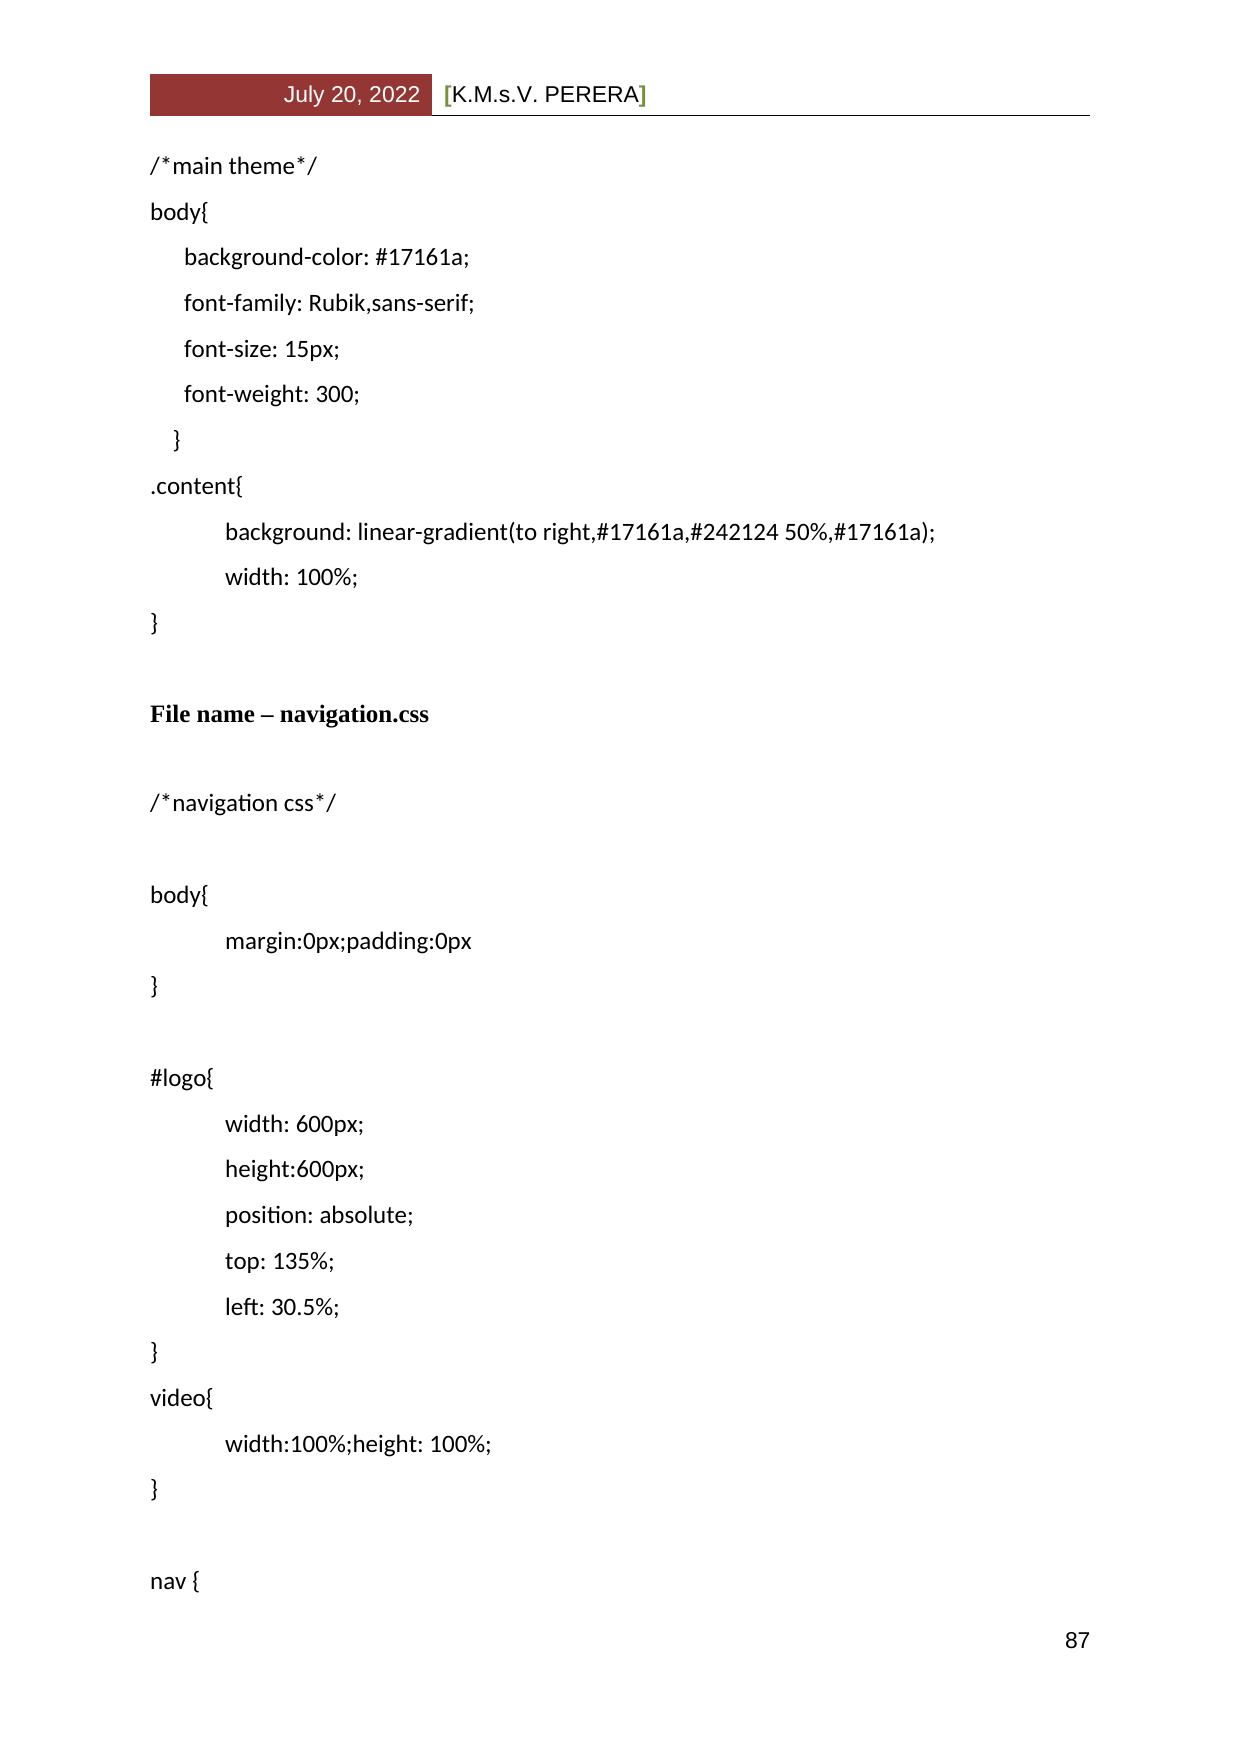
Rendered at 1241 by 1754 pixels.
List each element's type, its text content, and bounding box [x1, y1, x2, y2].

text } [150, 424, 1090, 455]
text width: 100%; [150, 562, 1090, 592]
text font-weight: 300; [150, 379, 1090, 409]
text } [150, 607, 1090, 638]
text background-color: #17161a; [150, 241, 1090, 272]
text body{ [150, 196, 1090, 226]
text margin:0px;padding:0px [150, 925, 1090, 955]
text height:600px; [150, 1153, 1090, 1184]
text video{ [150, 1382, 1090, 1413]
text /*main theme*/ [150, 150, 1090, 181]
text width: 600px; [150, 1108, 1090, 1138]
text #logo{ [150, 1062, 1090, 1092]
text position: absolute; [150, 1199, 1090, 1230]
text font-family: Rubik,sans-serif; [150, 287, 1090, 318]
text body{ [150, 879, 1090, 909]
text } [150, 1473, 1090, 1504]
text left: 30.5%; [150, 1291, 1090, 1321]
text width:100%;height: 100%; [150, 1428, 1090, 1458]
text font-size: 15px; [150, 333, 1090, 363]
text nav { [150, 1565, 1090, 1596]
text top: 135%; [150, 1245, 1090, 1275]
text .content{ [150, 470, 1090, 501]
text background: linear-gradient(to right,#17161a,#242124 50%,#17161a); [150, 516, 1090, 546]
text /*navigation css*/ [150, 788, 1090, 818]
text } [150, 1336, 1090, 1367]
text } [150, 971, 1090, 1001]
text File name – navigation.css [150, 699, 1090, 727]
